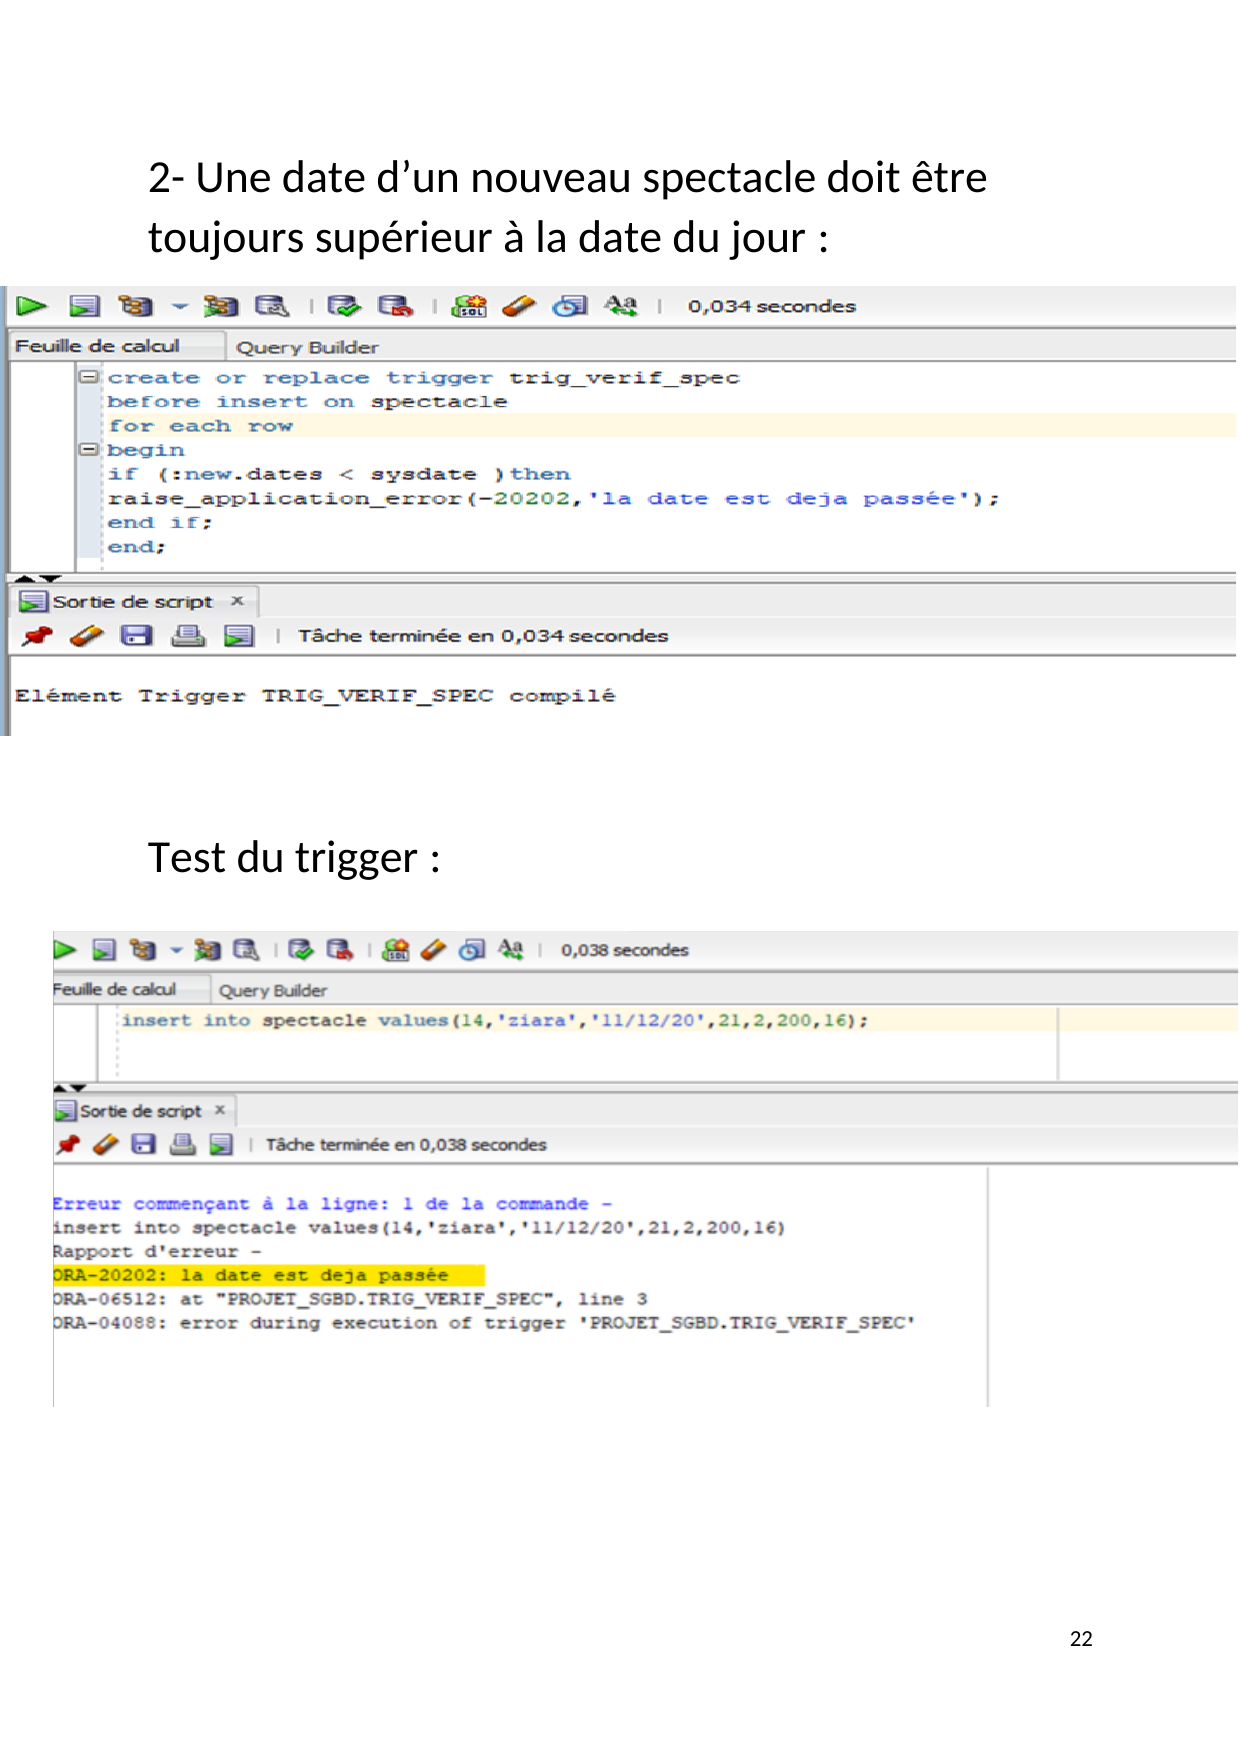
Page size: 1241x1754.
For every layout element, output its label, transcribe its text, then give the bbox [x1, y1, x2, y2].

text 2- Une date d’un nouveau spectacle doit être toujours supérieur à la date du jour : [148, 148, 1093, 264]
picture [0, 286, 1236, 736]
text Test du trigger : [148, 736, 1093, 884]
picture [46, 931, 1238, 1405]
